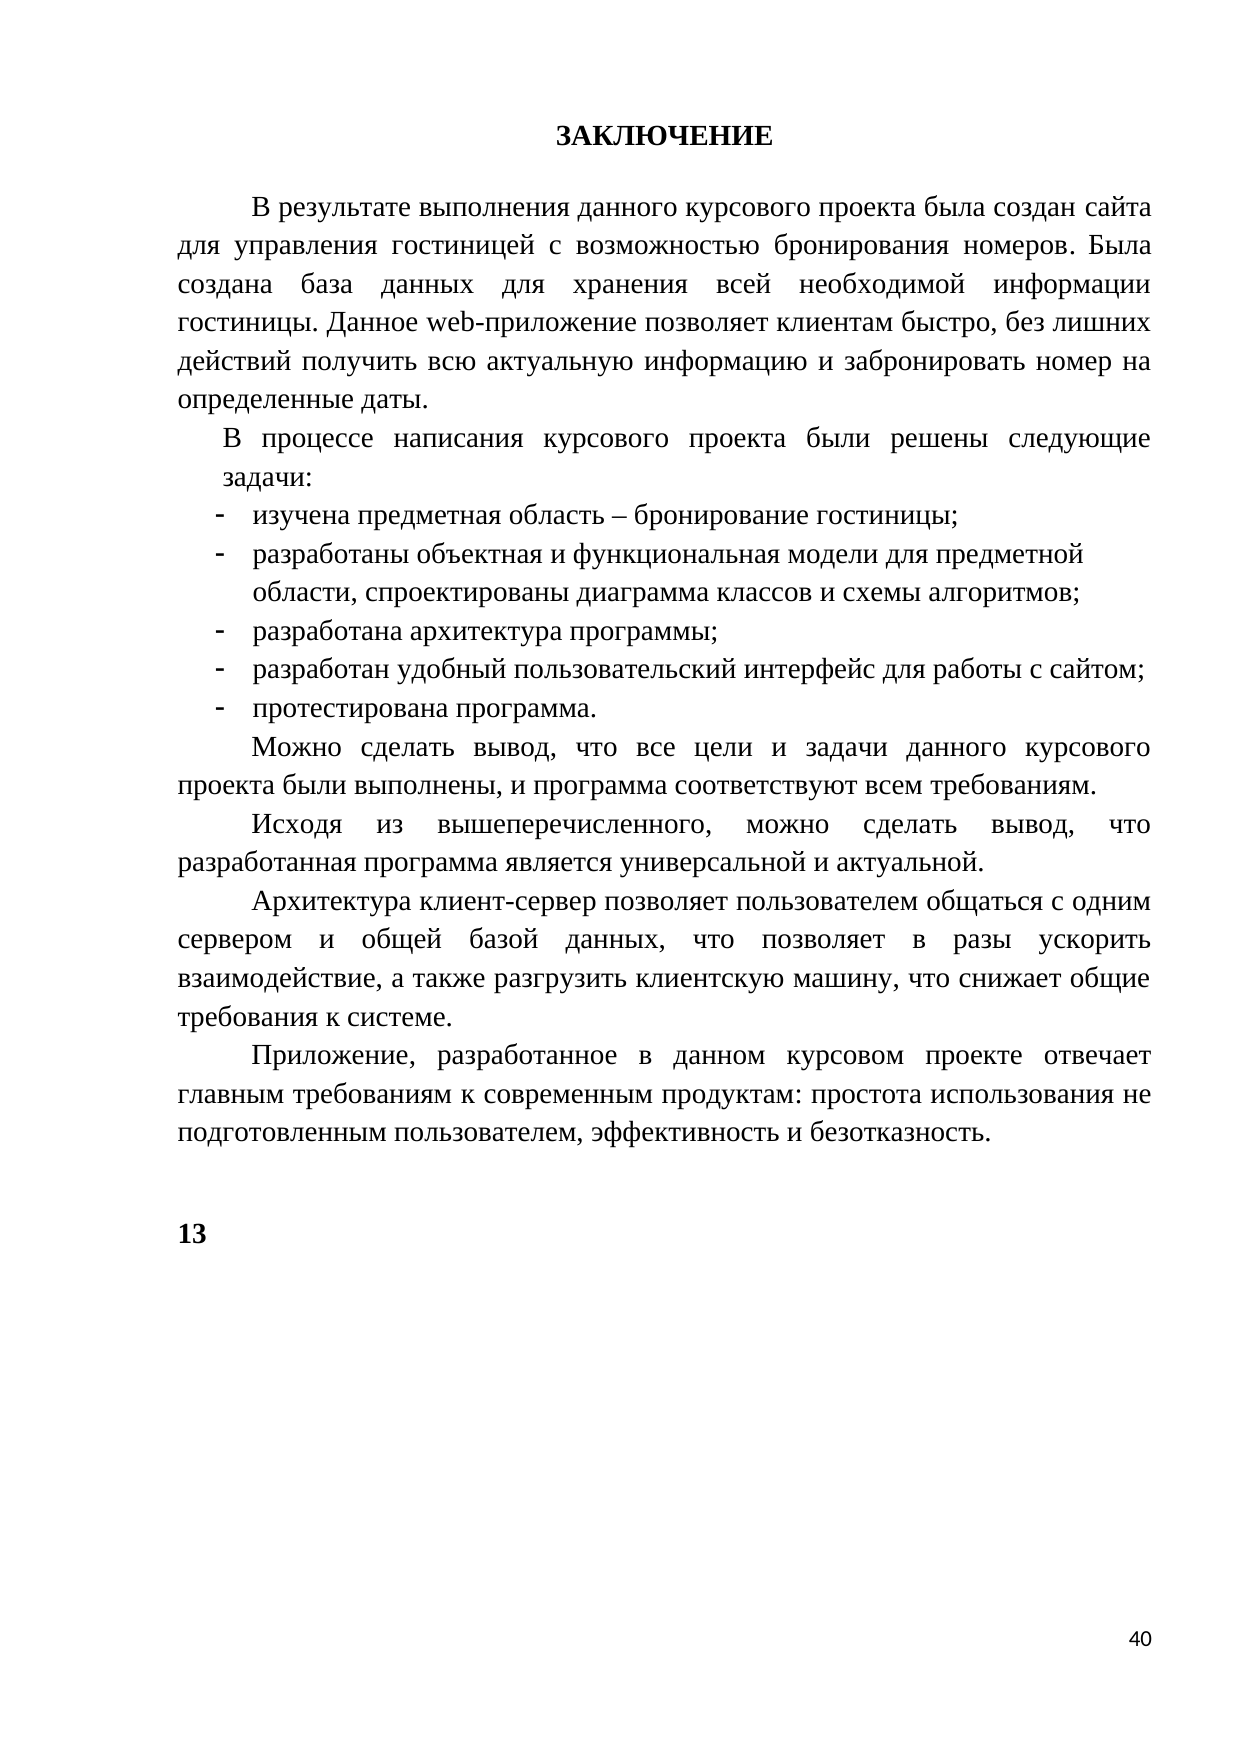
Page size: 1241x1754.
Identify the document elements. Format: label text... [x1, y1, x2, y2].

text Приложение, разработанное в данном курсовом проекте отвечает главным требованиям к современным продуктам: простота использования не подготовленным пользователем, эффективность и безотказность. [177, 1037, 1152, 1148]
list В процессе написания курсового проекта были решены следующие задачи: [222, 420, 1152, 492]
text В результате выполнения данного курсового проекта была создан сайта для управления гостиницей с возможностью бронирования номеров. Была создана база данных для хранения всей необходимой информации гостиницы. Данное web-приложение позволяет клиентам быстро, без лишних действий получить всю актуальную информацию и забронировать номер на определенные даты. [177, 189, 1152, 415]
list протестирована программа. [215, 690, 1152, 724]
list разработаны объектная и функциональная модели для предметной области, спроектированы диаграмма классов и схемы алгоритмов; [215, 536, 1152, 608]
list разработан удобный пользовательский интерфейс для работы с сайтом; [215, 652, 1152, 685]
subtitle ЗАКЛЮЧЕНИЕ [177, 118, 1152, 152]
list Исходя из вышеперечисленного, можно сделать вывод, что разработанная программа является универсальной и актуальной. [177, 806, 1152, 878]
list изучена предметная область – бронирование гостиницы; [215, 497, 1152, 531]
text Архитектура клиент-сервер позволяет пользователем общаться с одним сервером и общей базой данных, что позволяет в разы ускорить взаимодействие, а также разгрузить клиентскую машину, что снижает общие требования к системе. [177, 883, 1152, 1032]
list Можно сделать вывод, что все цели и задачи данного курсового проекта были выполнены, и программа соответствуют всем требованиям. [177, 729, 1152, 801]
list разработана архитектура программы; [215, 613, 1152, 647]
